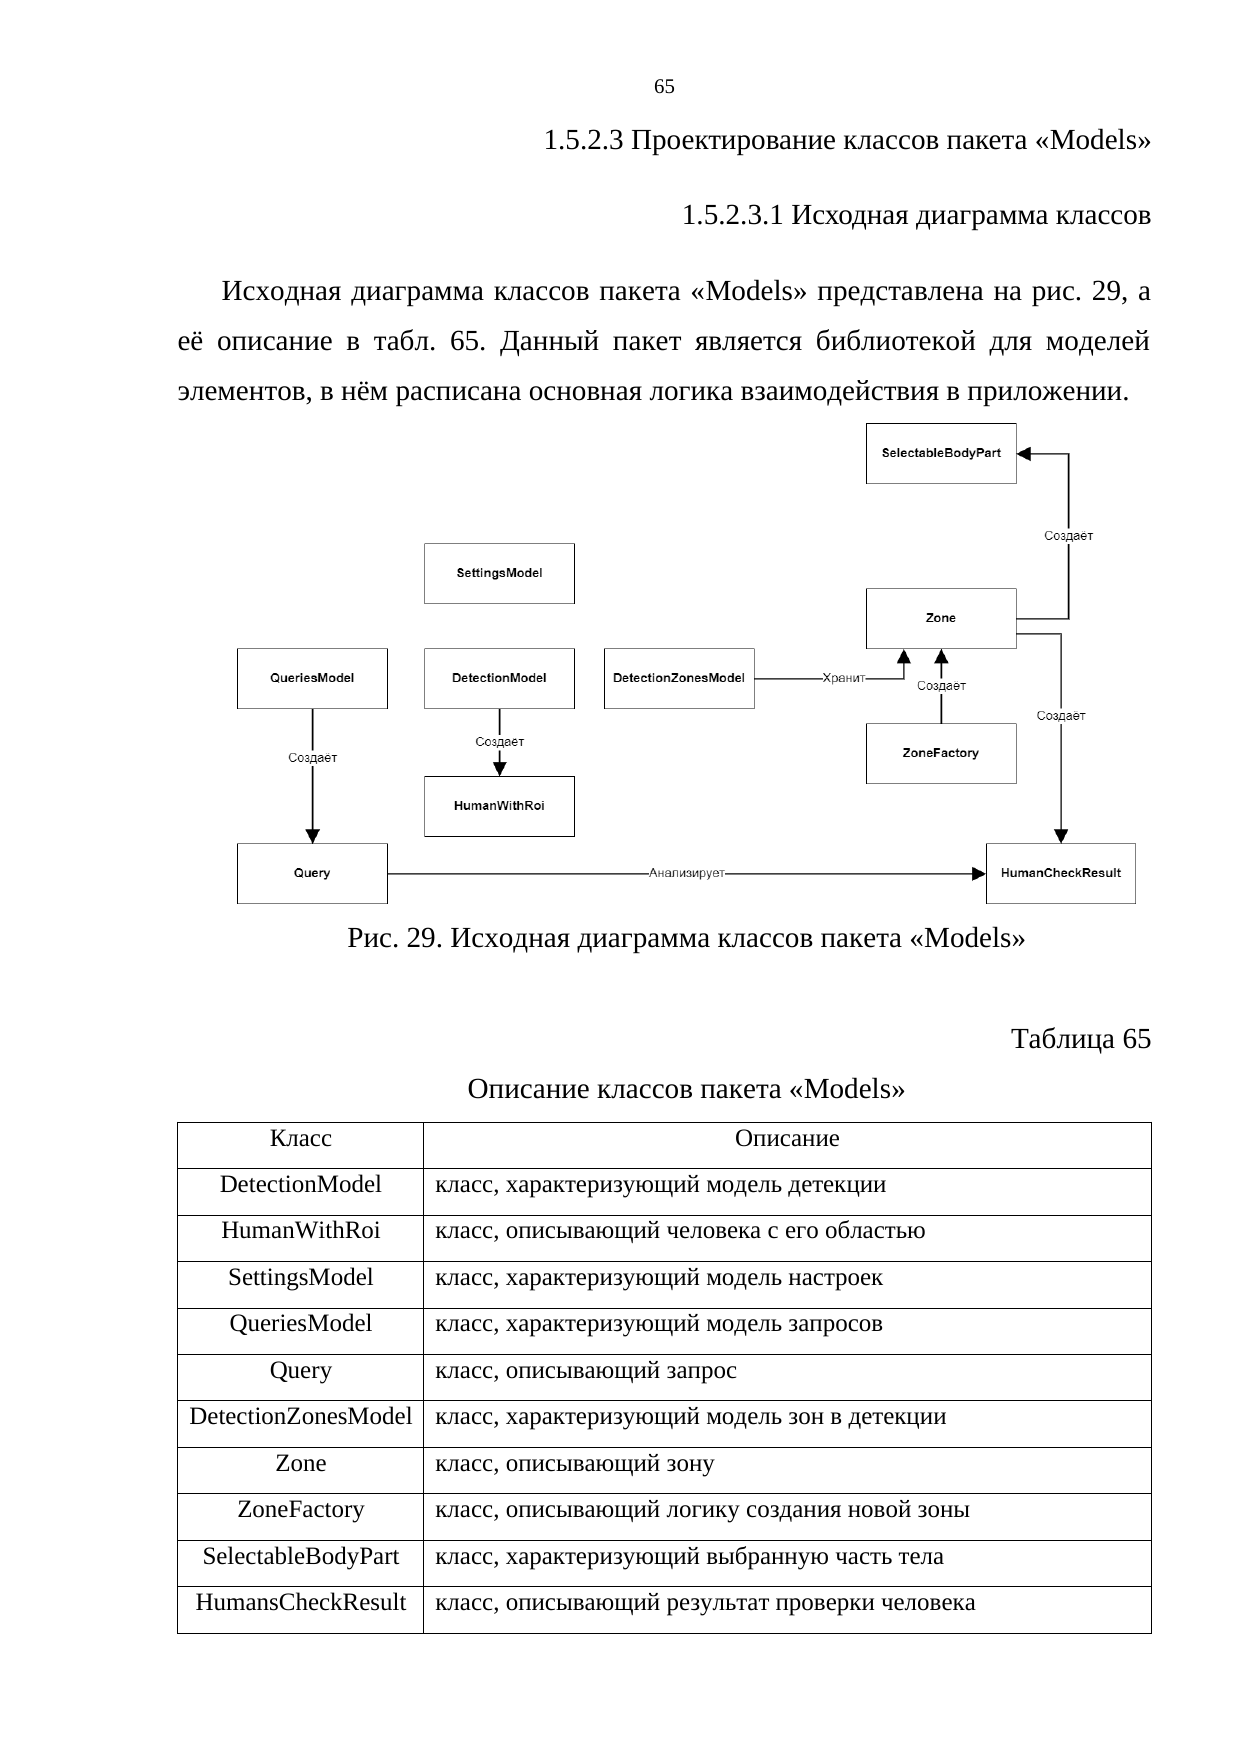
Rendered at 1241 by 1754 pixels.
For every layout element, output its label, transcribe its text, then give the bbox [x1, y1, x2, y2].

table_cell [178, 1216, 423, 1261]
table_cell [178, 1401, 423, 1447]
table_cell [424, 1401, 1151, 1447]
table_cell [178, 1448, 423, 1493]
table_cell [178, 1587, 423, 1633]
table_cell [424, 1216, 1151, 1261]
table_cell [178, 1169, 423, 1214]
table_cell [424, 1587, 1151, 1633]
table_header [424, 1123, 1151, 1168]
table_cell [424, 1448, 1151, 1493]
picture [237, 423, 1136, 904]
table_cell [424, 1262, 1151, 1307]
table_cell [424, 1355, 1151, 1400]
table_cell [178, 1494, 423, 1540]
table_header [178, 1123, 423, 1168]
text Исходная диаграмма классов пакета «Models» представлена на рис. 29, а её описание в табл. 65. Данный пакет является библиотекой для моделей элементов, в нём расписана основная логика взаимодействия в приложении. [177, 273, 1152, 407]
text 1.5.2.3.1 Исходная диаграмма классов [177, 197, 1152, 231]
text 1.5.2.3 Проектирование классов пакета «Models» [177, 122, 1152, 156]
text Рис. 29. Исходная диаграмма классов пакета «Models» [177, 920, 1152, 954]
text Описание классов пакета «Models» [177, 1071, 1152, 1105]
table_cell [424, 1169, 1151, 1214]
text Таблица 65 [177, 1021, 1152, 1054]
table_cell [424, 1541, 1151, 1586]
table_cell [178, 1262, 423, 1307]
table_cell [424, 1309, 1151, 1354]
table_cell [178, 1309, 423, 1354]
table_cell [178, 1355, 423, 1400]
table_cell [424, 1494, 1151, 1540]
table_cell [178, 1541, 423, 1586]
